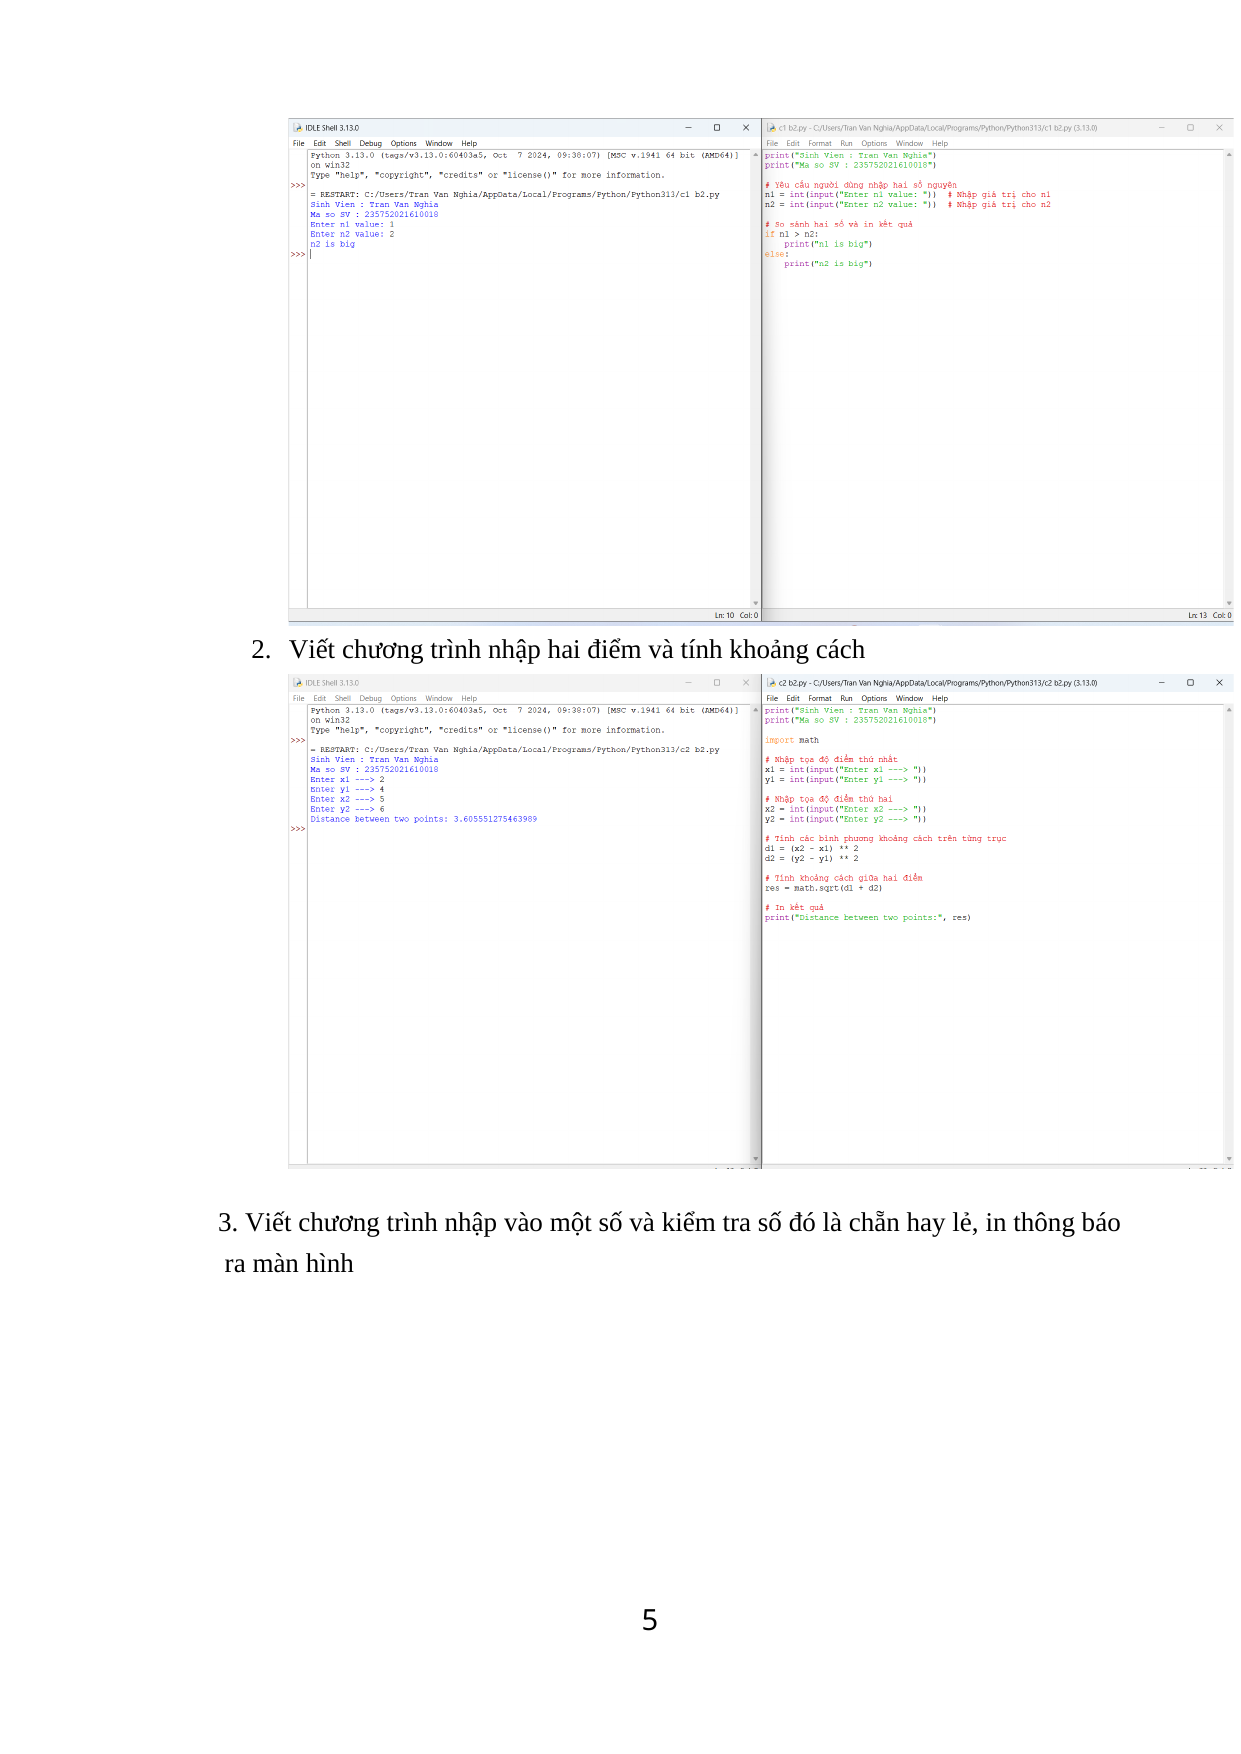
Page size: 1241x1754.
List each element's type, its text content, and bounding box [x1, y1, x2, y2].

picture [288, 118, 1234, 626]
text 3. Viết chương trình nhập vào một số và kiểm tra số đó là chẵn hay lẻ, in thông báo ra màn hình [177, 1206, 1122, 1278]
picture [288, 674, 1234, 1169]
list Viết chương trình nhập hai điểm và tính khoảng cách [251, 634, 1122, 665]
